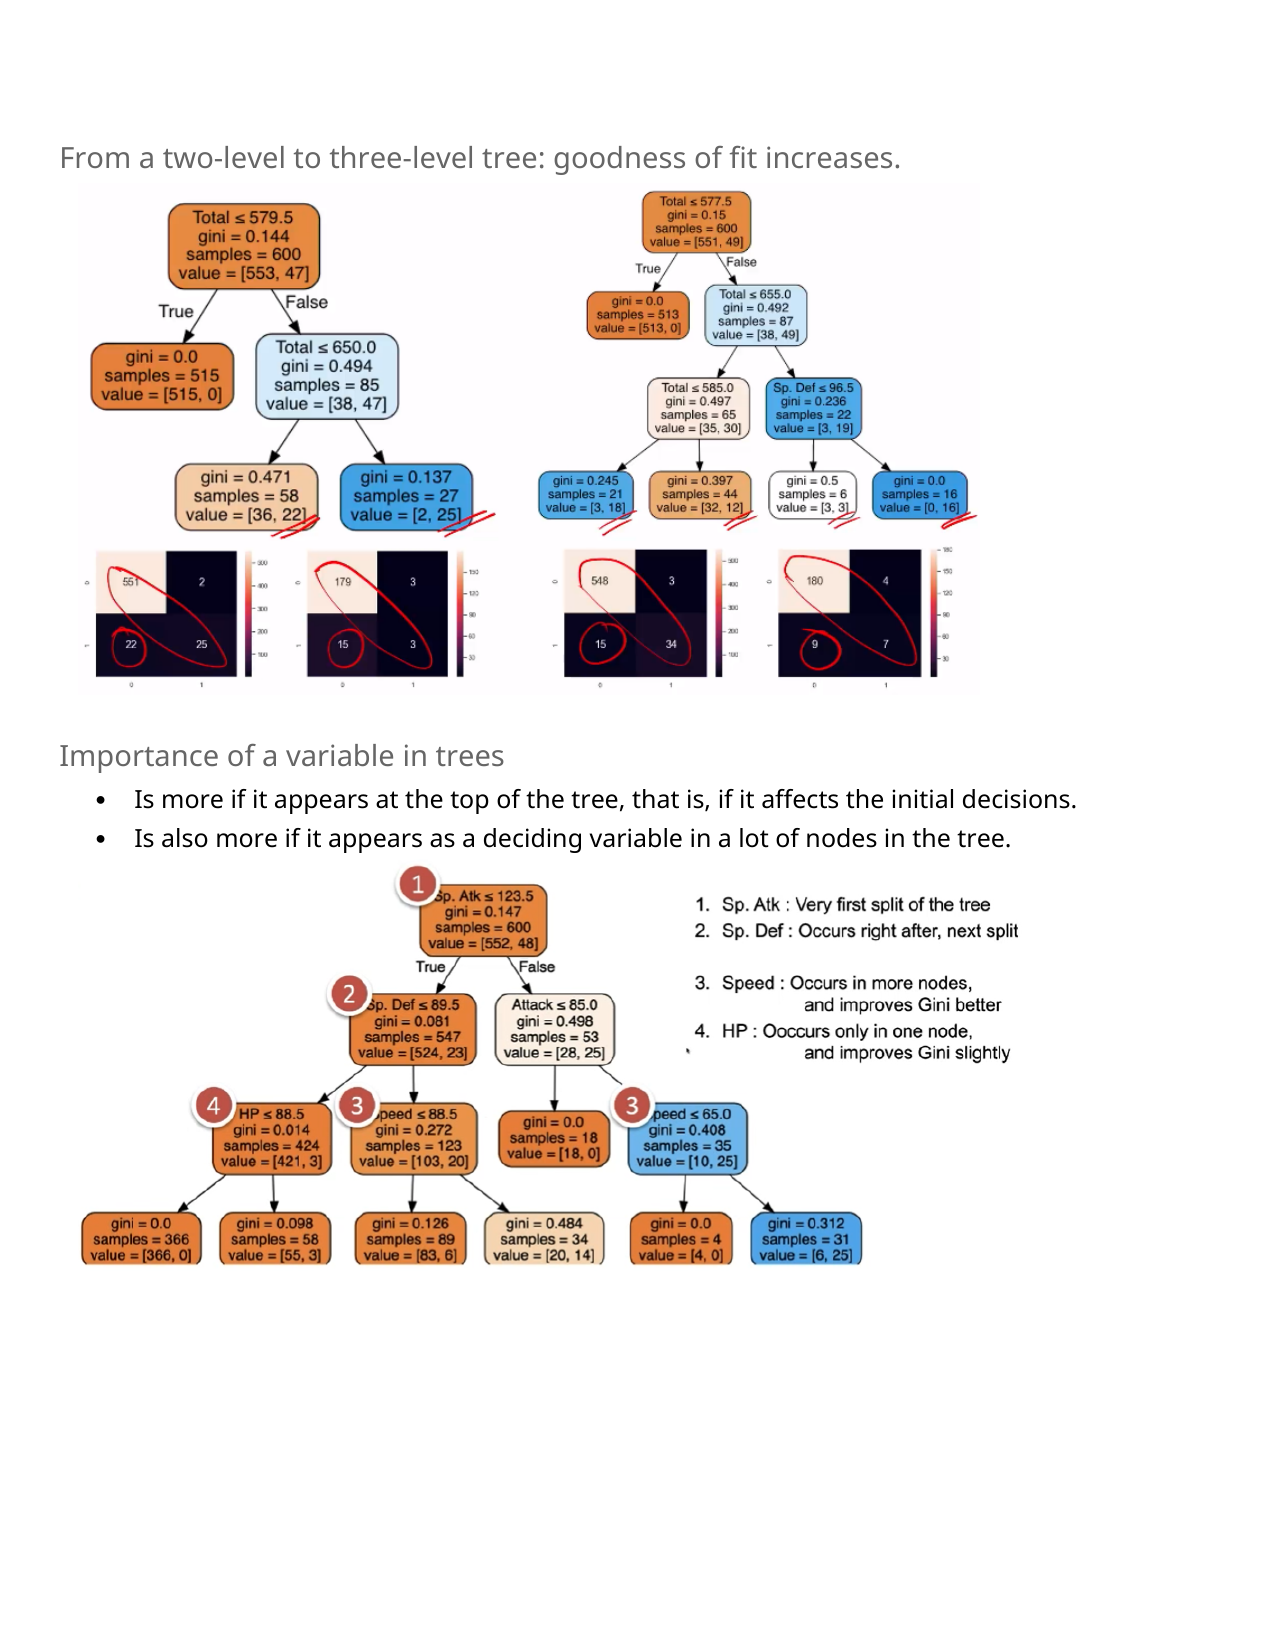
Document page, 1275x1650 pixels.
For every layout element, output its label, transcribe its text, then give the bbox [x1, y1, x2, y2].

subtitle Importance of a variable in trees [59, 736, 1216, 775]
subtitle From a two-level to three-level tree: goodness of fit increases. [59, 137, 1216, 177]
list Is more if it appears at the top of the tree, that is, if it affects the initial decisions. [97, 781, 1216, 815]
list Is also more if it appears as a deciding variable in a lot of nodes in the tree. [97, 820, 1216, 854]
